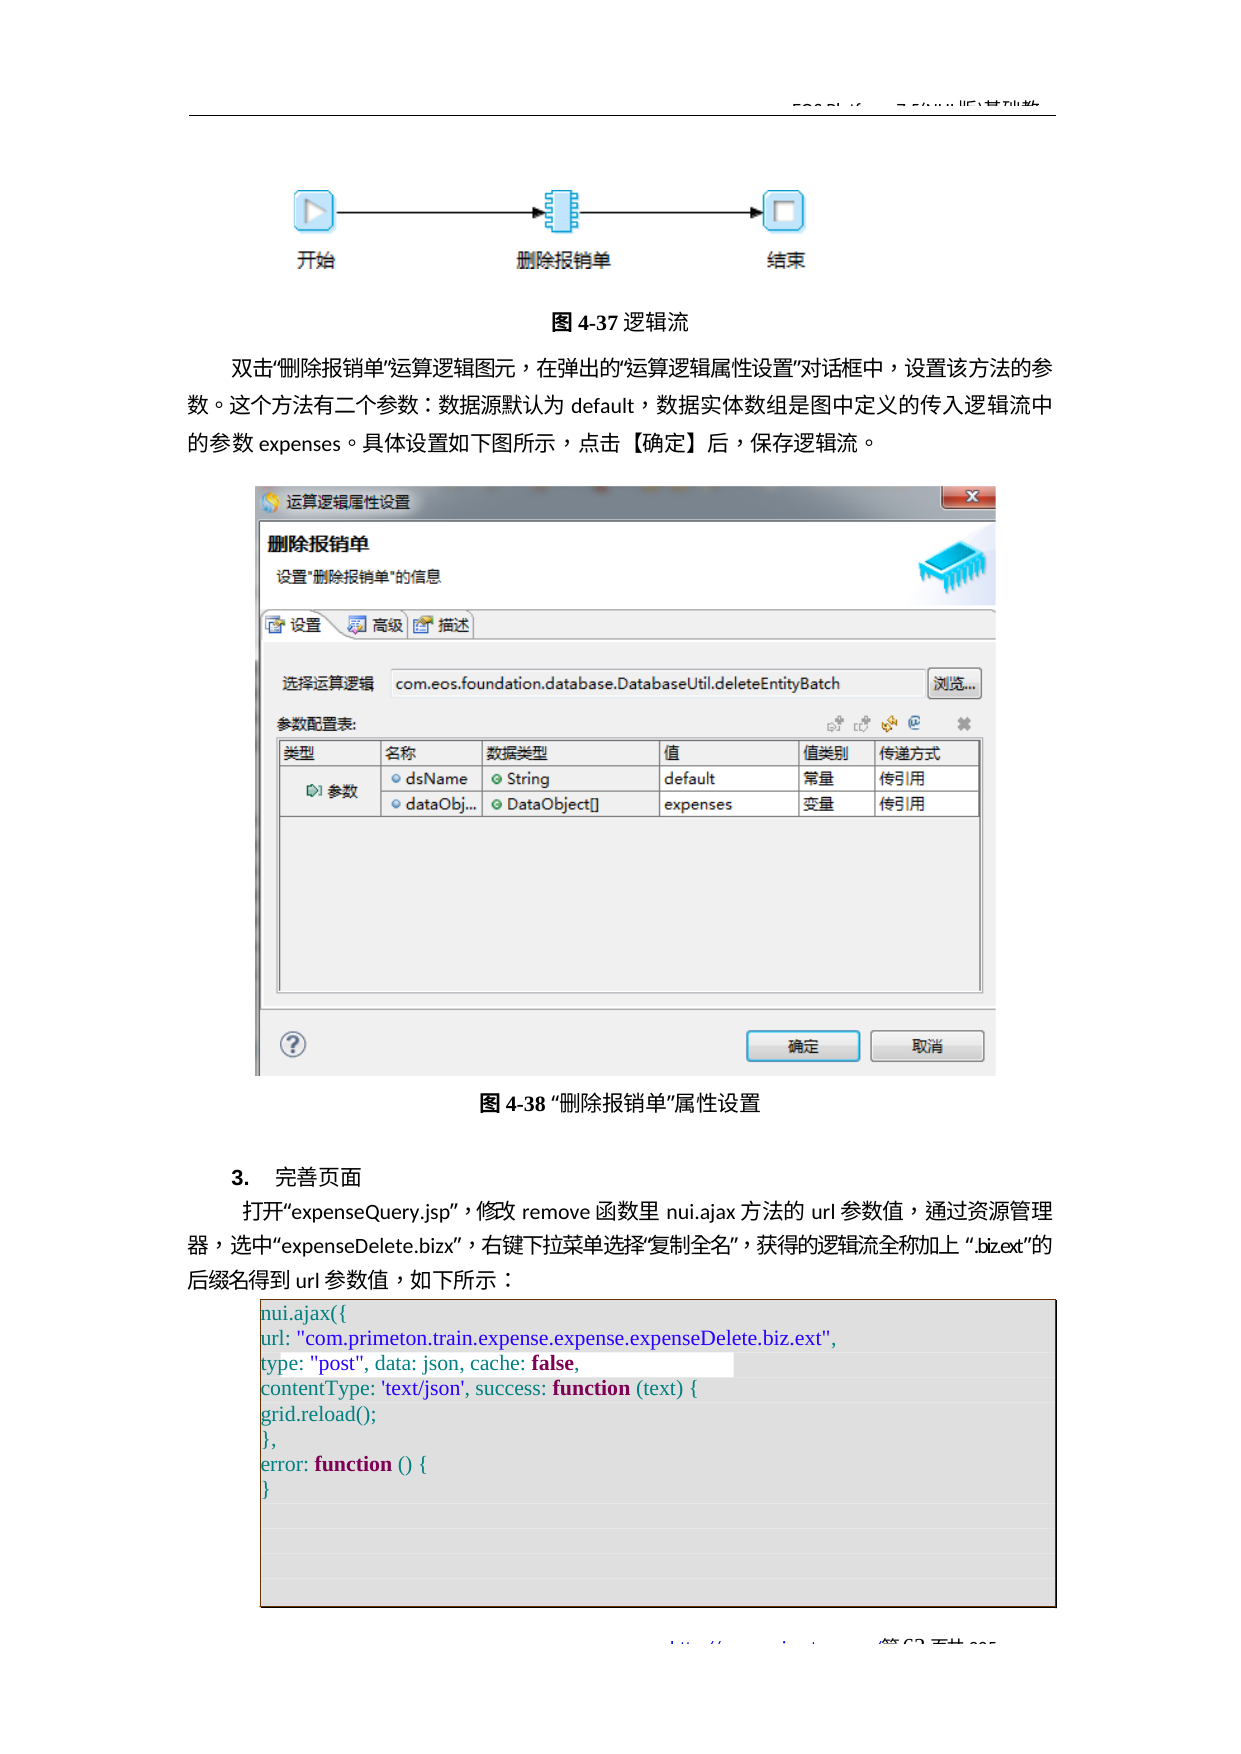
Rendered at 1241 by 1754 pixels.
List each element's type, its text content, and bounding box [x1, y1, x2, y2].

text 图4-37 逻辑流 [176, 307, 1064, 337]
list 完善页面 [231, 1162, 1111, 1192]
text 打开“expenseQuery.jsp”，修改 remove 函数里 nui.ajax 方法的 url 参数值，通过资源管理器，选中“expenseDelete.bizx”，右键下拉菜单选择“复制全名”，获得的逻辑流全称加上 “.biz.ext”的后缀名得到 url 参数值，如下所示： [187, 1196, 1054, 1294]
picture [293, 190, 807, 269]
text 双击“删除报销单”运算逻辑图元，在弹出的“运算逻辑属性设置”对话框中，设置该方法的参数。这个方法有二个参数：数据源默认为 default，数据实体数组是图中定义的传入逻辑流中的参数expenses。具体设置如下图所示，点击【确定】后，保存逻辑流。 [187, 353, 1053, 458]
picture [255, 486, 996, 1076]
